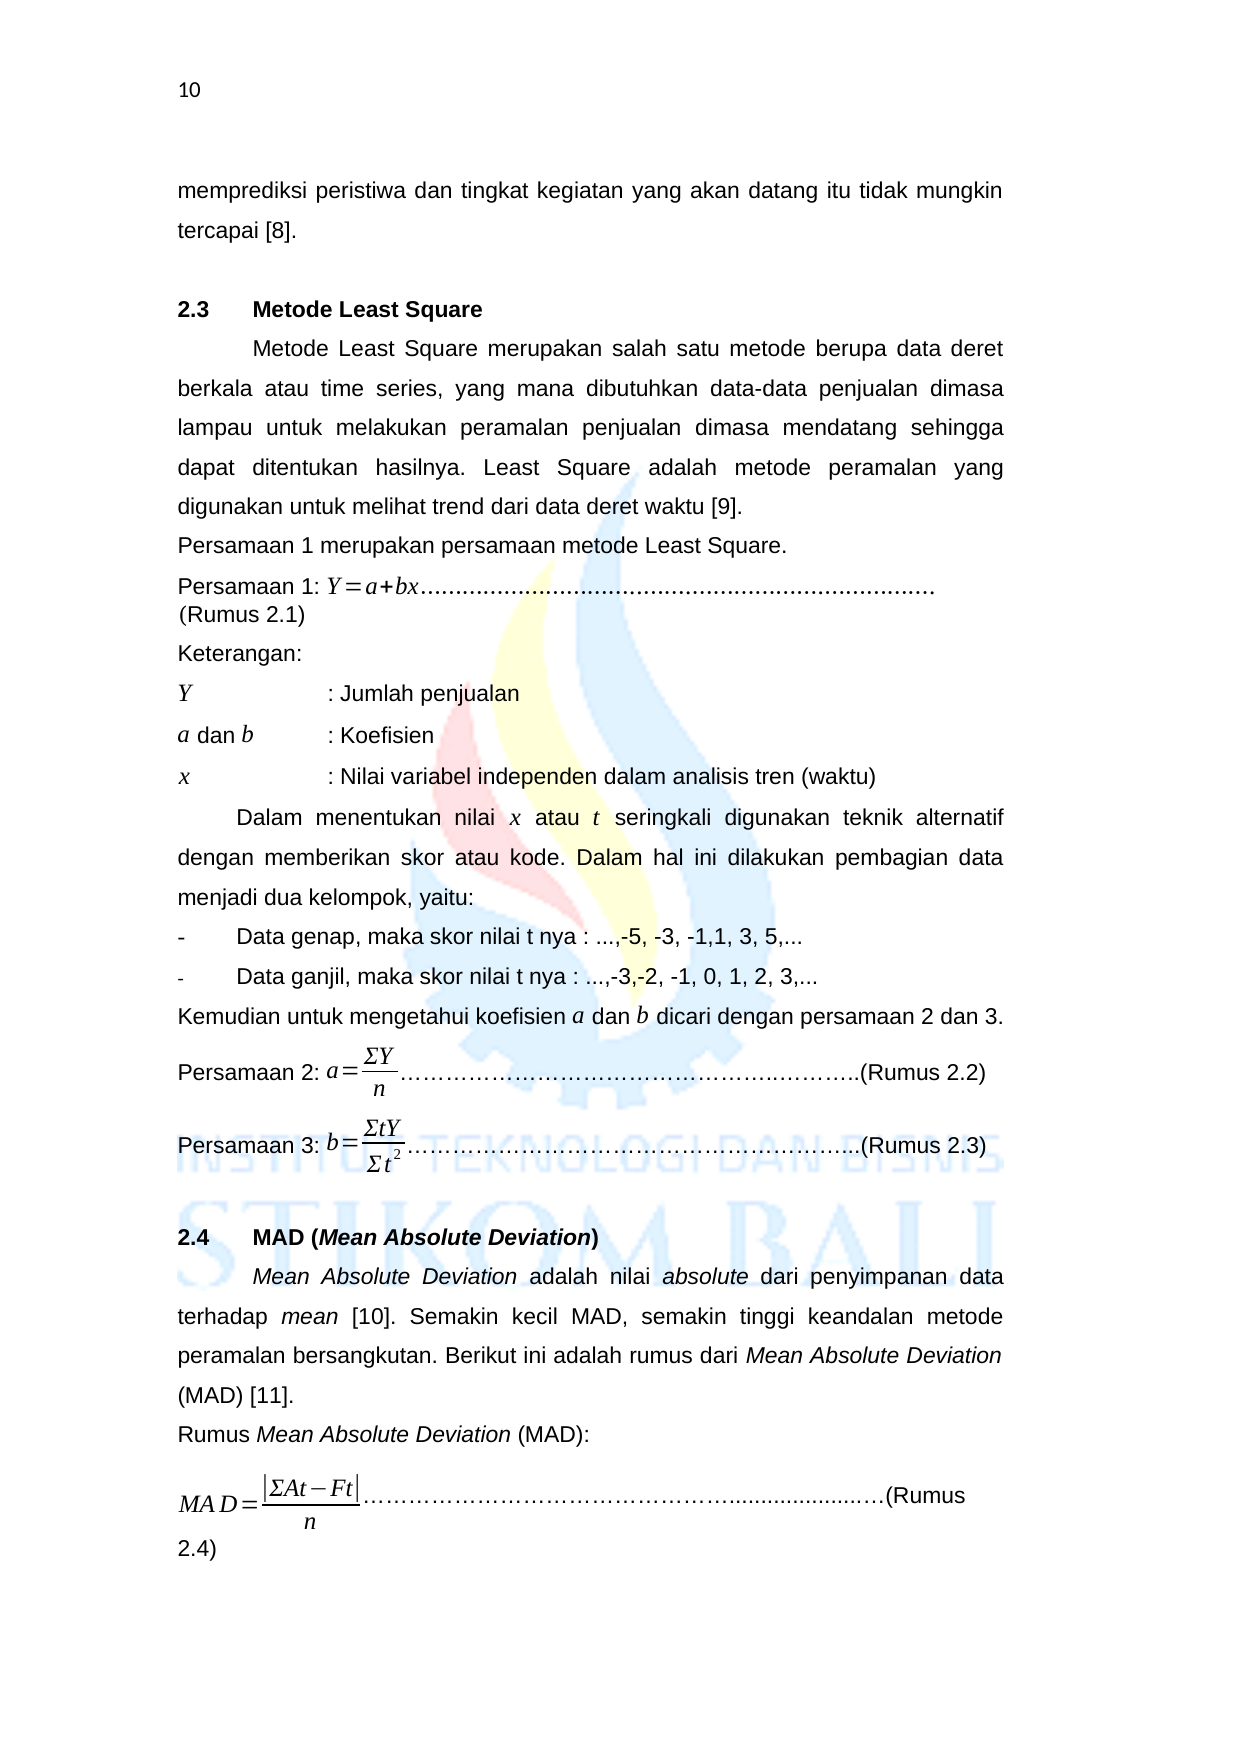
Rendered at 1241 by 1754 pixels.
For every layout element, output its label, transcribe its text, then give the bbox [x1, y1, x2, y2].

text Kemudian untuk mengetahui koefisien dan dicari dengan persamaan 2 dan 3. [177, 1002, 1004, 1030]
text Persamaan 2: …………………………………………..………..(Rumus 2.2) [177, 1043, 1004, 1102]
text dan : Koefisien [177, 721, 1004, 749]
text Keterangan: [177, 640, 1004, 667]
text Persamaan 3: …………………………………………………...(Rumus 2.3) [177, 1114, 1004, 1177]
text Rumus Mean Absolute Deviation (MAD): [177, 1421, 1004, 1447]
subtitle MAD (Mean Absolute Deviation) [177, 1224, 1004, 1250]
subtitle Metode Least Square [177, 296, 1004, 322]
text : Jumlah penjualan [177, 680, 1004, 708]
text : Nilai variabel independen dalam analisis tren (waktu) [177, 762, 1004, 790]
text Dalam menentukan nilai atau seringkali digunakan teknik alternatif dengan memberikan skor atau kode. Dalam hal ini dilakukan pembagian data menjadi dua kelompok, yaitu: [177, 803, 1004, 910]
text Persamaan 1: …………………………..…….……………….…………….(Rumus 2.1) [177, 572, 1004, 628]
list Data ganjil, maka skor nilai t nya : ...,-3,-2, -1, 0, 1, 2, 3,... [177, 963, 1004, 989]
text Metode Least Square merupakan salah satu metode berupa data deret berkala atau time series, yang mana dibutuhkan data-data penjualan dimasa lampau untuk melakukan peramalan penjualan dimasa mendatang sehingga dapat ditentukan hasilnya. Least Square adalah metode peramalan yang digunakan untuk melihat trend dari data deret waktu [9]. [177, 335, 1004, 519]
text Mean Absolute Deviation adalah nilai absolute dari penyimpanan data terhadap mean [10]. Semakin kecil MAD, semakin tinggi keandalan metode peramalan bersangkutan. Berikut ini adalah rumus dari Mean Absolute Deviation (MAD) [11]. [177, 1263, 1004, 1408]
list Data genap, maka skor nilai t nya : ...,-5, -3, -1,1, 3, 5,... [177, 923, 1004, 949]
text ………………………………………….....................…(Rumus 2.4) [177, 1473, 1004, 1561]
text Persamaan 1 merupakan persamaan metode Least Square. [177, 532, 1004, 559]
